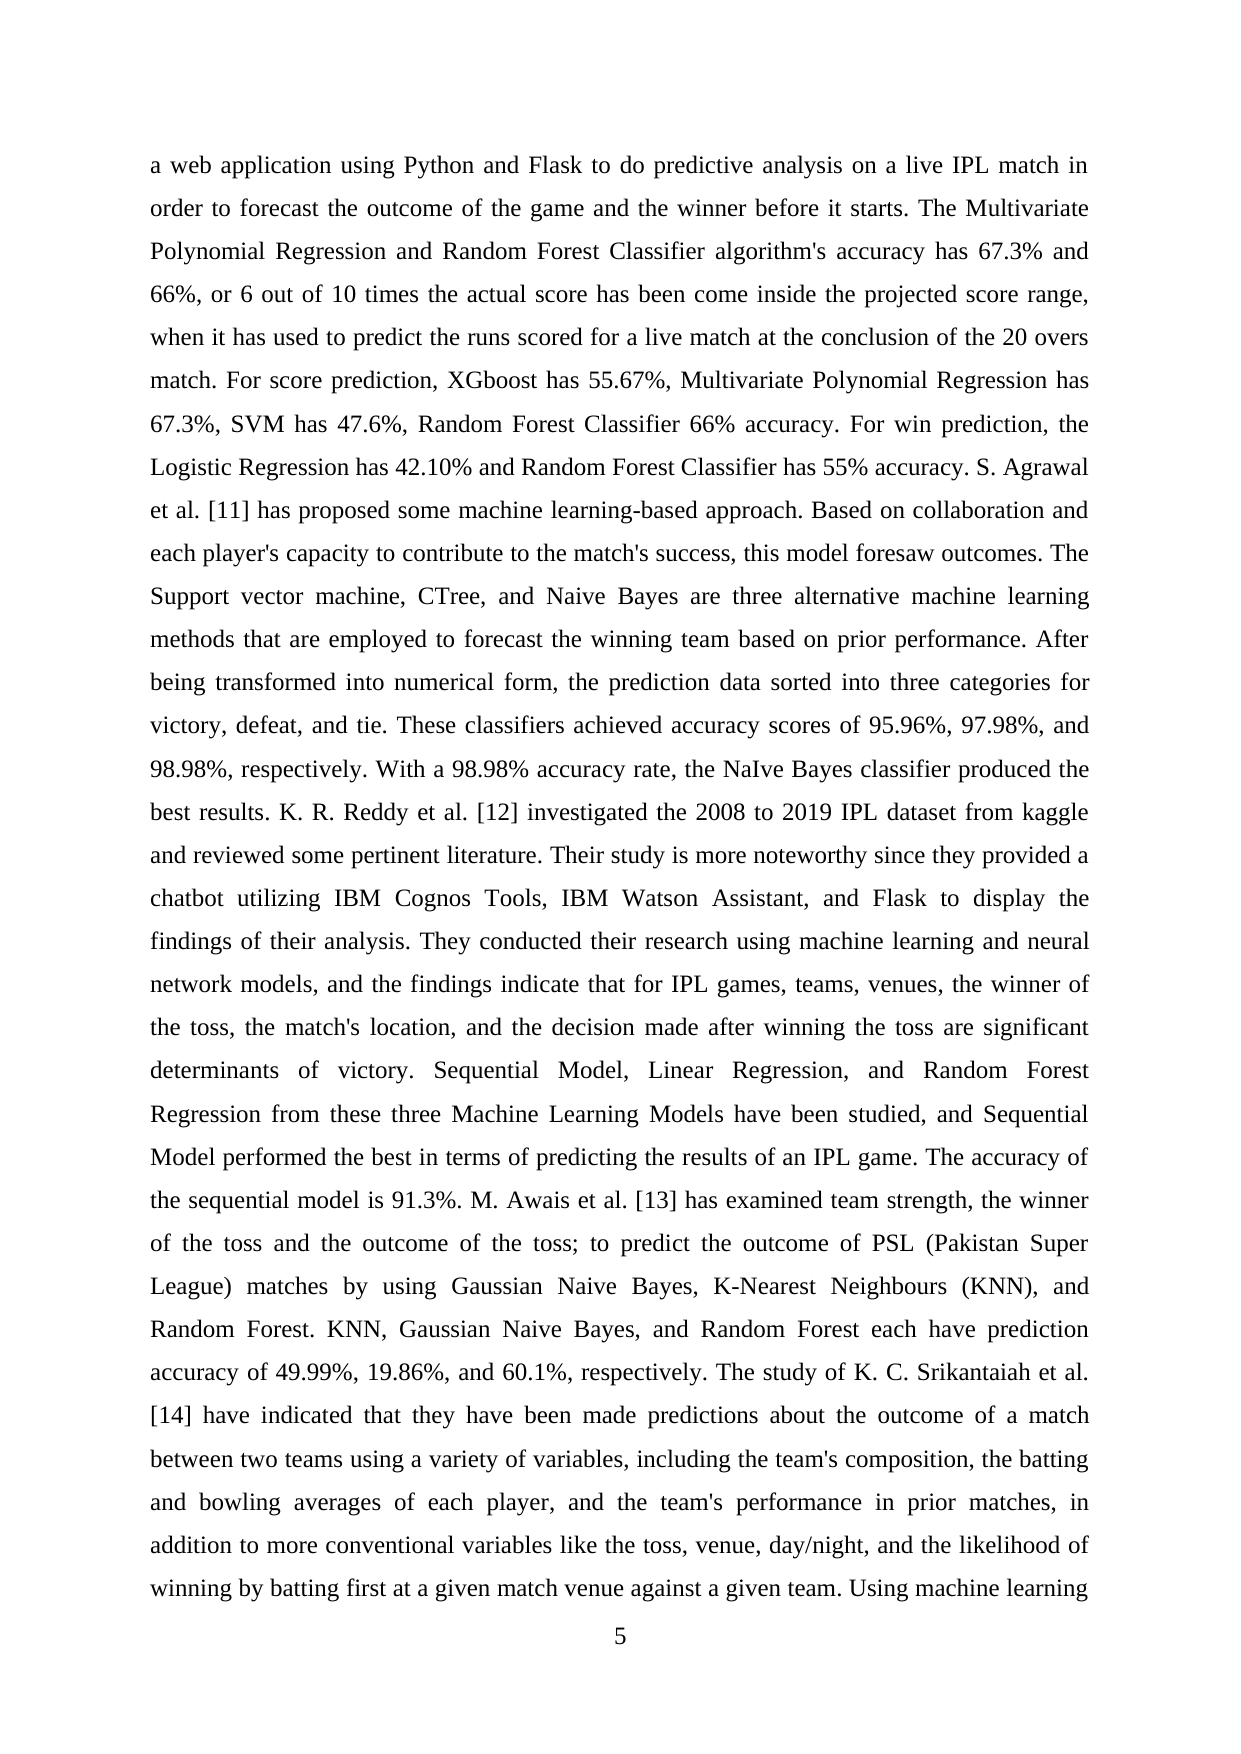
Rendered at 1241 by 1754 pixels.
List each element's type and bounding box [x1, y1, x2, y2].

text [150, 150, 1090, 1602]
